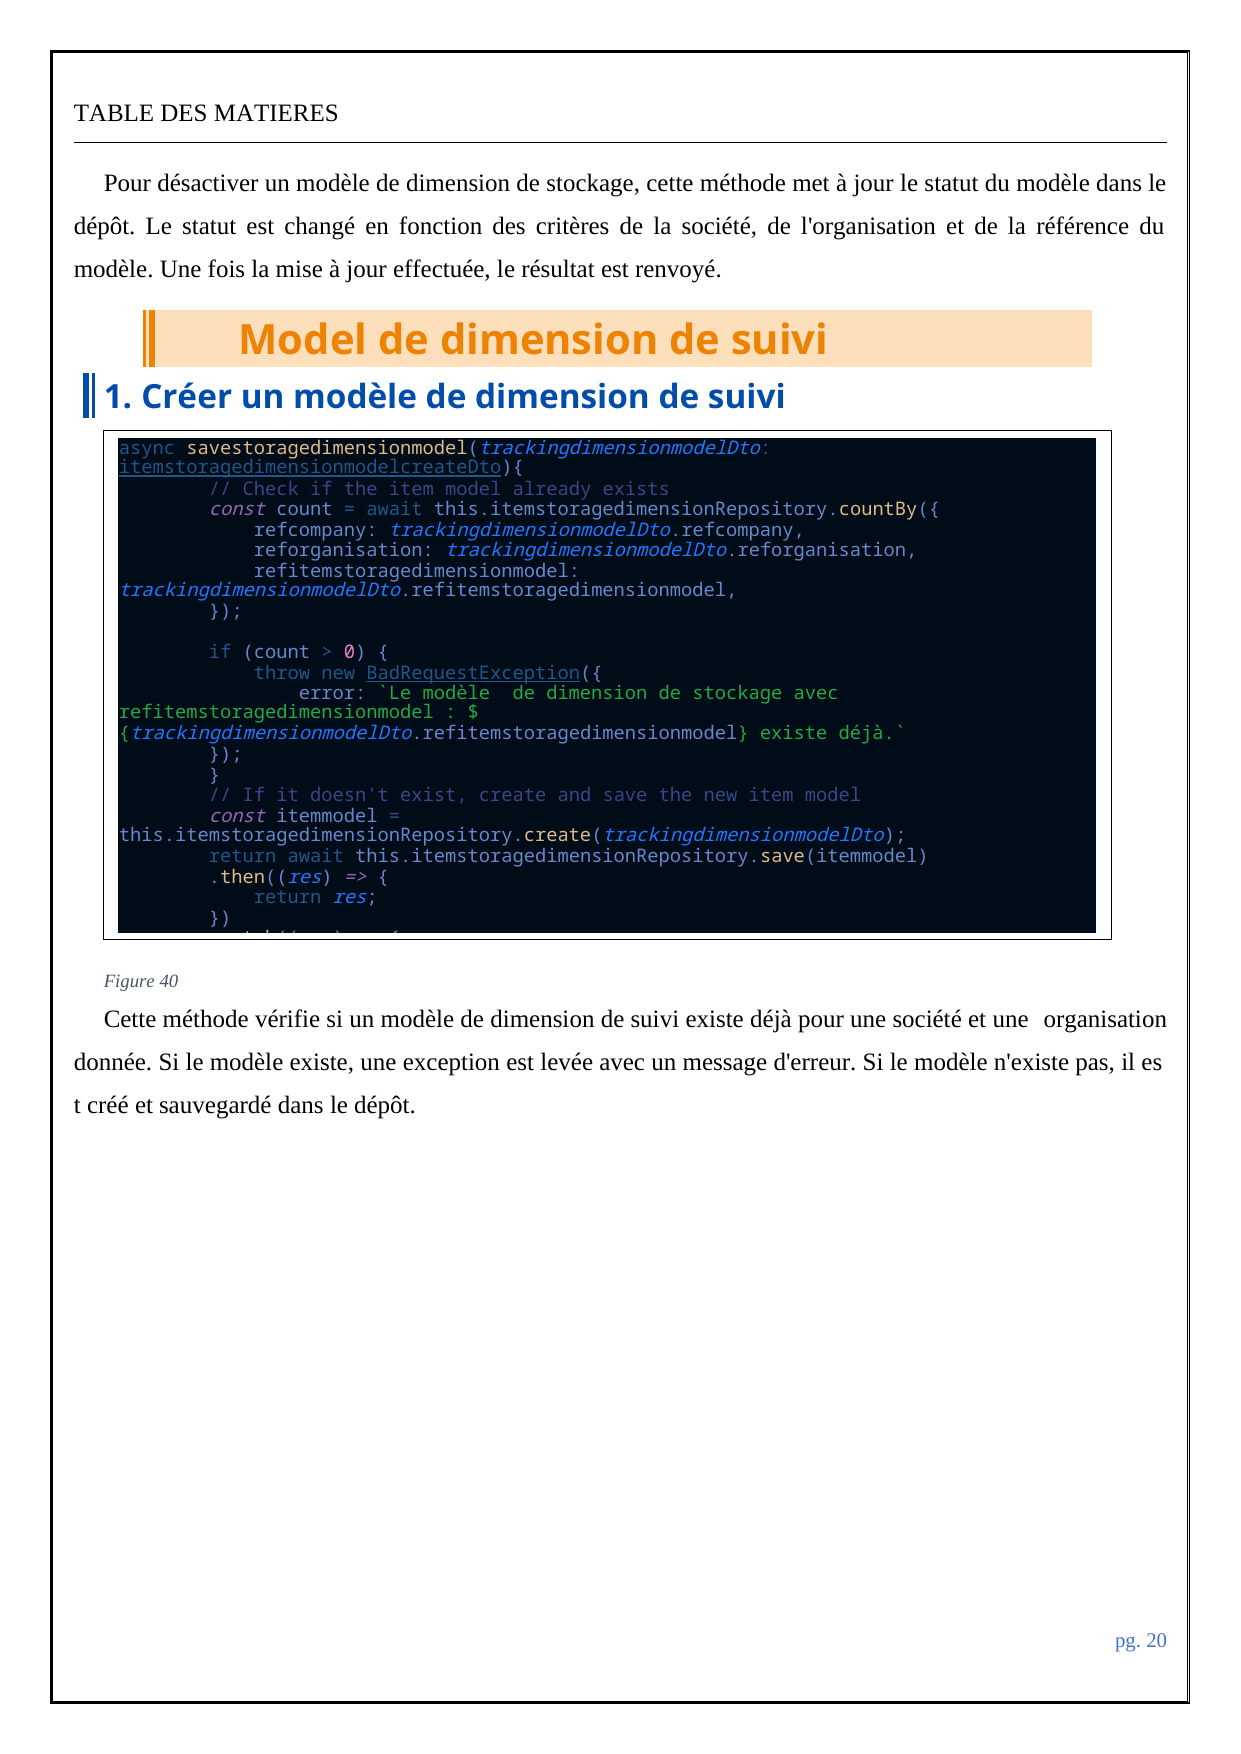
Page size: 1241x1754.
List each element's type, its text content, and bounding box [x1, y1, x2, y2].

text Cette méthode vérifie si un modèle de dimension de suivi existe déjà pour une société et une organisation donnée. Si le modèle existe, une exception est levée avec un message d'erreur. Si le modèle n'existe pas, il est créé et sauvegardé dans le dépôt. [73, 1004, 1167, 1119]
subtitle Créer un modèle de dimension de suivi [95, 373, 1167, 418]
subtitle Model de dimension de suivi [155, 310, 1092, 367]
text Figure 40 [73, 970, 1167, 992]
text Pour désactiver un modèle de dimension de stockage, cette méthode met à jour le statut du modèle dans le dépôt. Le statut est changé en fonction des critères de la société, de l'organisation et de la référence du modèle. Une fois la mise à jour effectuée, le résultat est renvoyé. [73, 168, 1167, 283]
